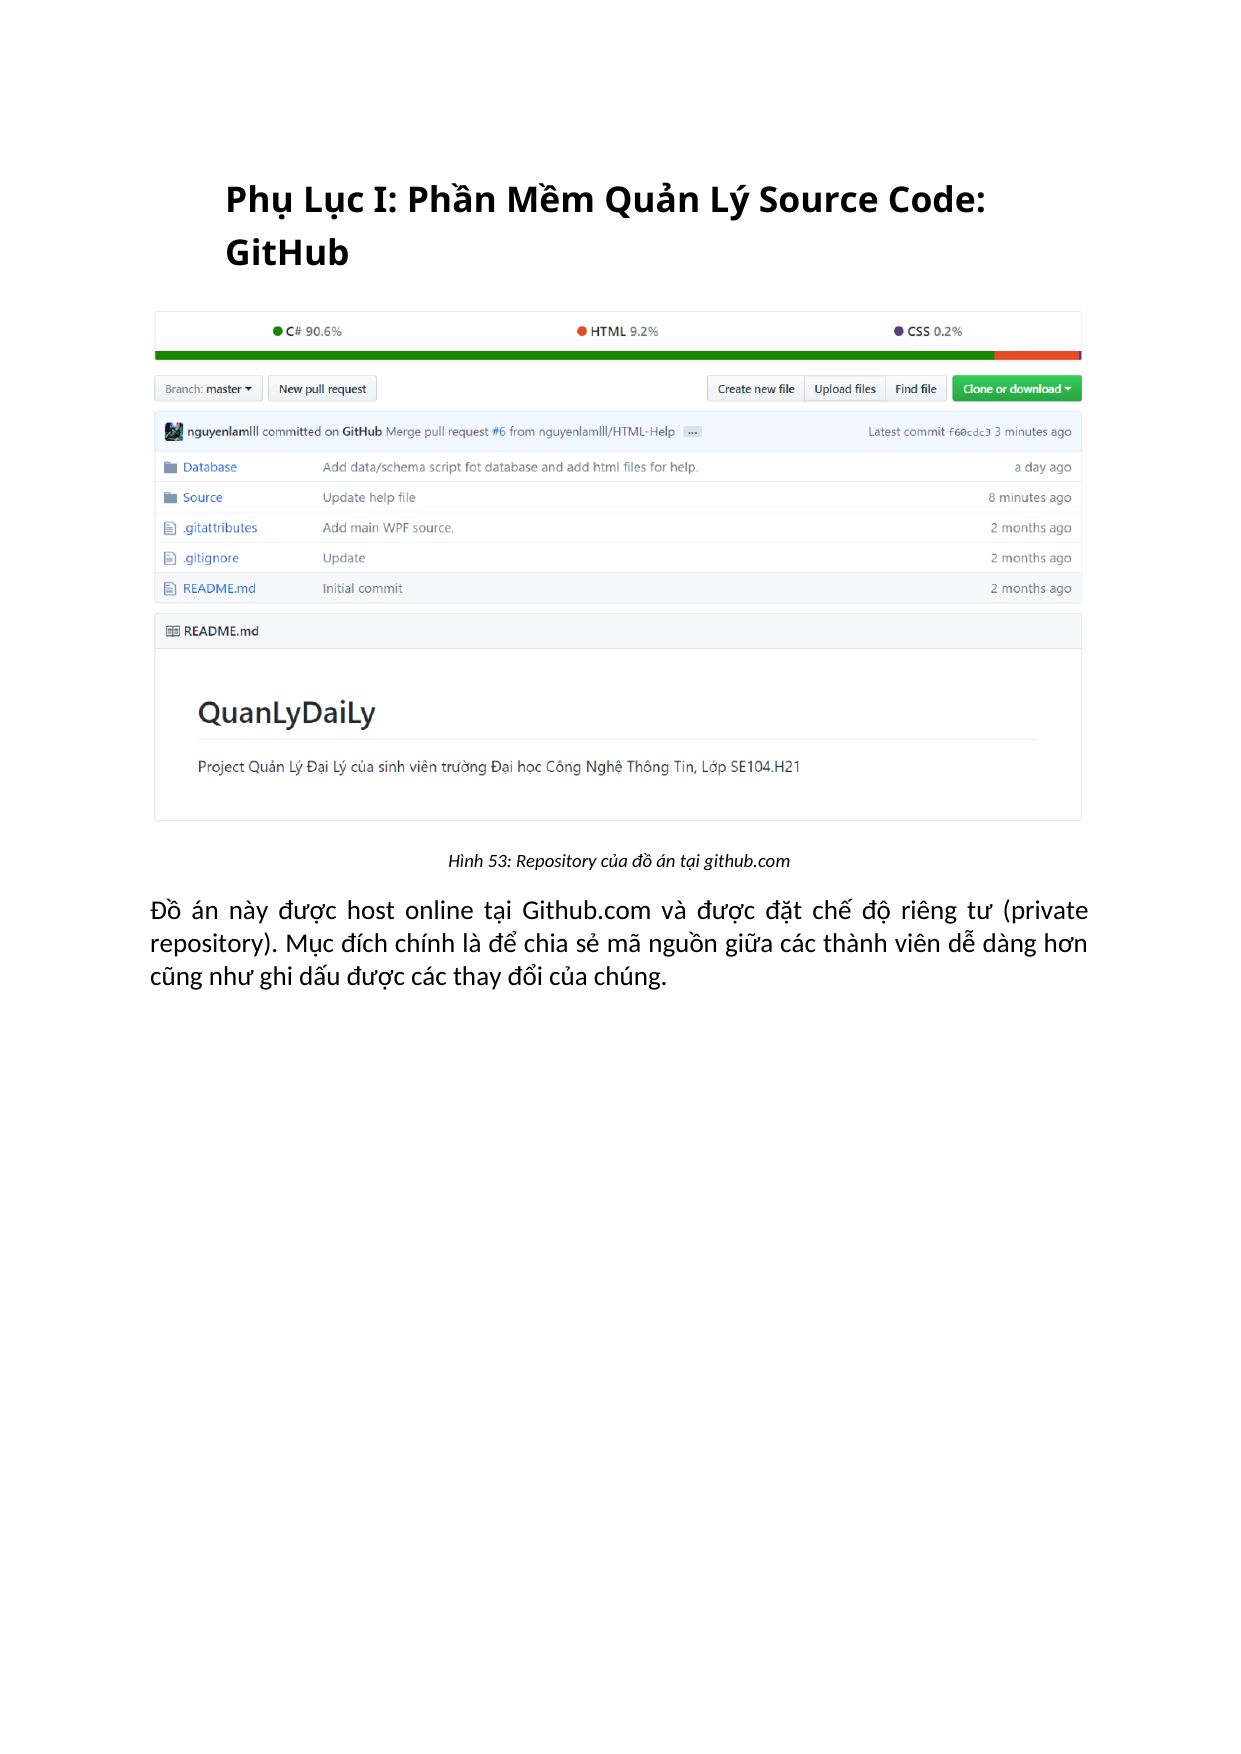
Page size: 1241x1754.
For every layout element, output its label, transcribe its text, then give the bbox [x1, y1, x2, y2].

text Hình 53: Repository của đồ án tại github.com [150, 849, 1090, 872]
picture [150, 304, 1091, 829]
subtitle Phụ Lục I: Phần Mềm Quản Lý Source Code: GitHub [225, 175, 1090, 275]
text Đồ án này được host online tại Github.com và được đặt chế độ riêng tư (private repository). Mục đích chính là để chia sẻ mã nguồn giữa các thành viên dễ dàng hơn cũng như ghi dấu được các thay đổi của chúng. [150, 893, 1090, 992]
